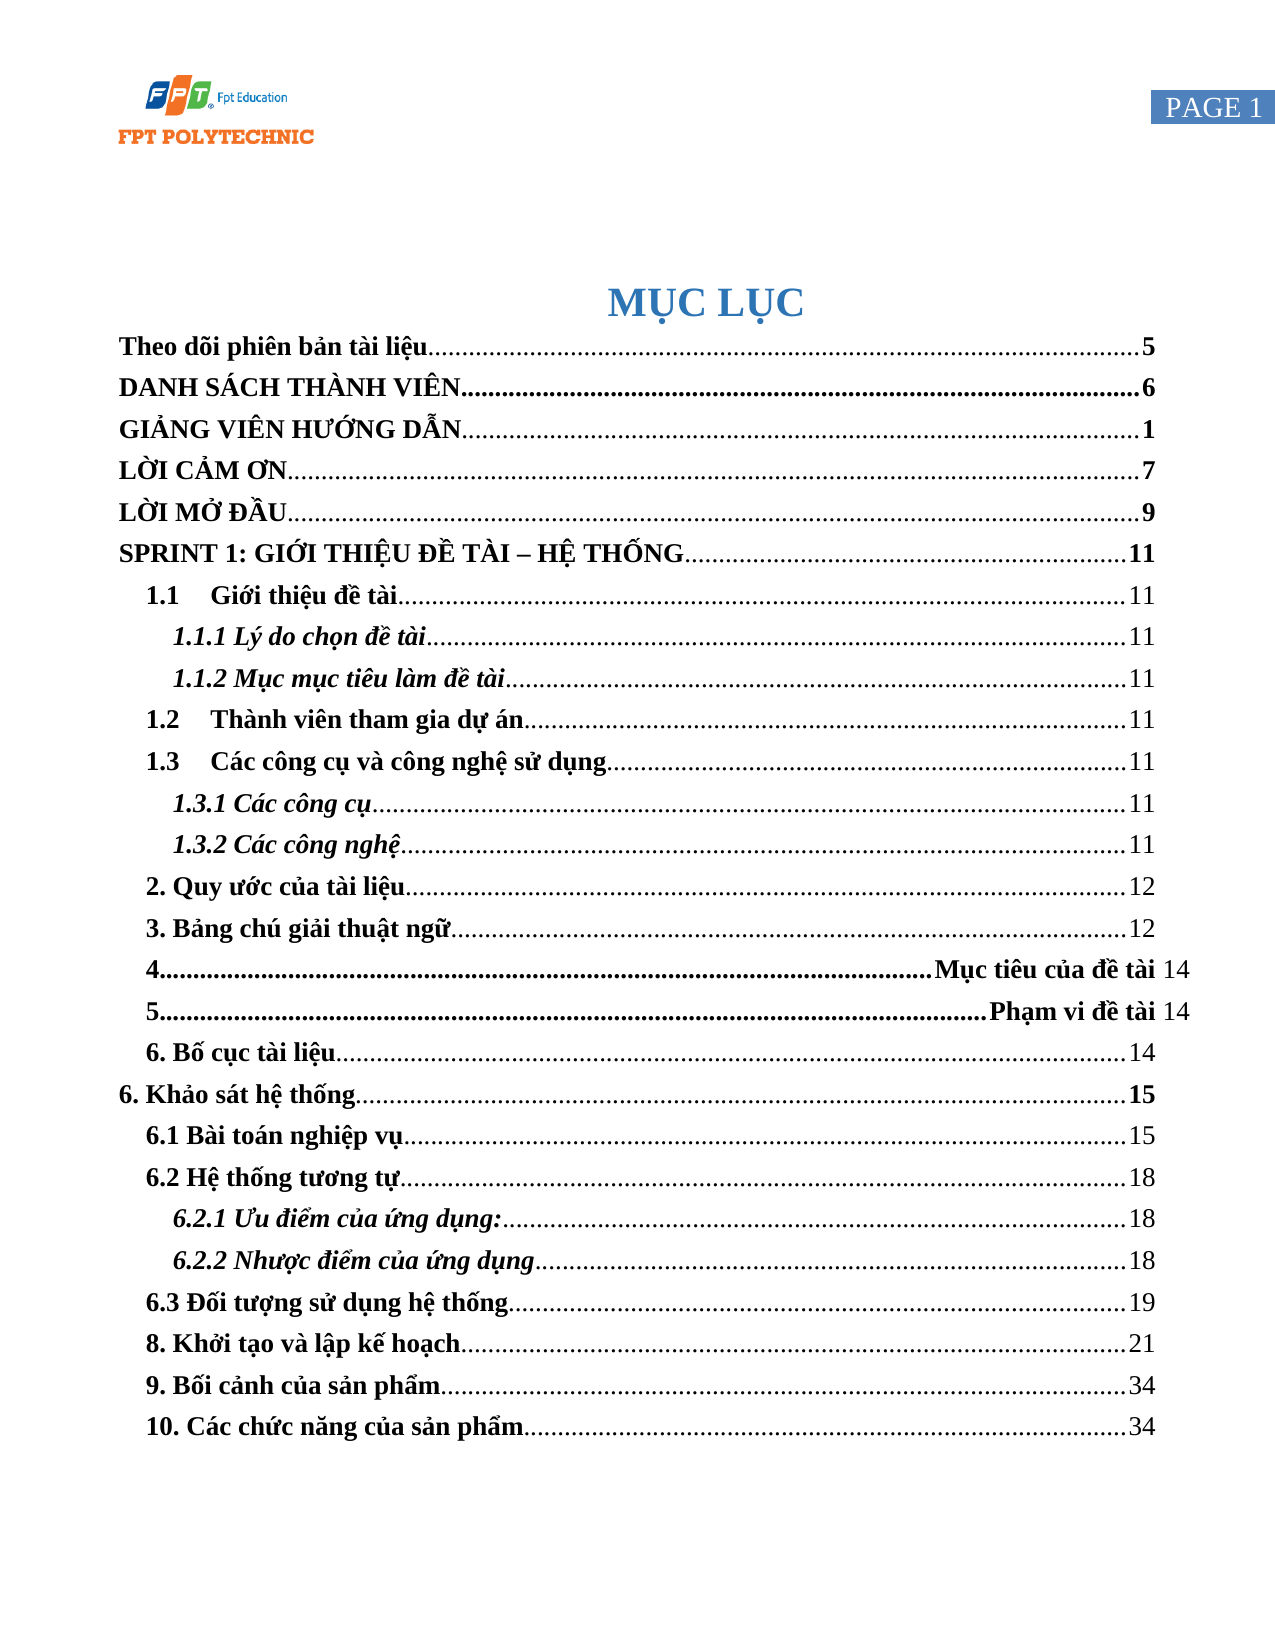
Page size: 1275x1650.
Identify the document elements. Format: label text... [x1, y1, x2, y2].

list Khảo sát hệ thống 15 [118, 1078, 1200, 1109]
list Bảng chú giải thuật ngữ 12 [146, 912, 1200, 943]
list Bối cảnh của sản phẩm 34 [146, 1369, 1200, 1400]
list Lý do chọn đề tài 11 [173, 621, 1200, 652]
list Các công nghệ 11 [173, 828, 1200, 859]
list Các chức năng của sản phẩm 34 [146, 1410, 1200, 1441]
list Bố cục tài liệu 14 [146, 1036, 1200, 1067]
list Mục tiêu của đề tài 14 [146, 953, 1200, 984]
text LỜI CẢM ƠN 7 [118, 454, 1200, 486]
list Hệ thống tương tự 18 [146, 1161, 1200, 1192]
title MỤC LỤC [190, 278, 1146, 326]
list Nhược điểm của ứng dụng 18 [173, 1244, 1200, 1275]
text Theo dõi phiên bản tài liệu 5 [118, 329, 1200, 361]
text LỜI MỞ ĐẦU 9 [118, 496, 1200, 527]
list Khởi tạo và lập kế hoạch 21 [146, 1327, 1200, 1358]
picture [118, 75, 314, 144]
list Thành viên tham gia dự án 11 [146, 704, 1200, 735]
list Các công cụ 11 [173, 787, 1200, 818]
list Đối tượng sử dụng hệ thống 19 [146, 1286, 1200, 1317]
list Bài toán nghiệp vụ 15 [146, 1119, 1200, 1151]
text GIẢNG VIÊN HƯỚNG DẪN 1 [118, 413, 1200, 444]
list Ưu điểm của ứng dụng: 18 [173, 1202, 1200, 1233]
text DANH SÁCH THÀNH VIÊN 6 [118, 371, 1200, 402]
text SPRINT 1: GIỚI THIỆU ĐỀ TÀI – HỆ THỐNG 11 [118, 537, 1200, 568]
list Giới thiệu đề tài 11 [146, 579, 1200, 610]
list Các công cụ và công nghệ sử dụng 11 [146, 745, 1200, 776]
list Mục mục tiêu làm đề tài 11 [173, 662, 1200, 693]
list Phạm vi đề tài 14 [146, 995, 1200, 1026]
list Quy ước của tài liệu 12 [146, 870, 1200, 901]
